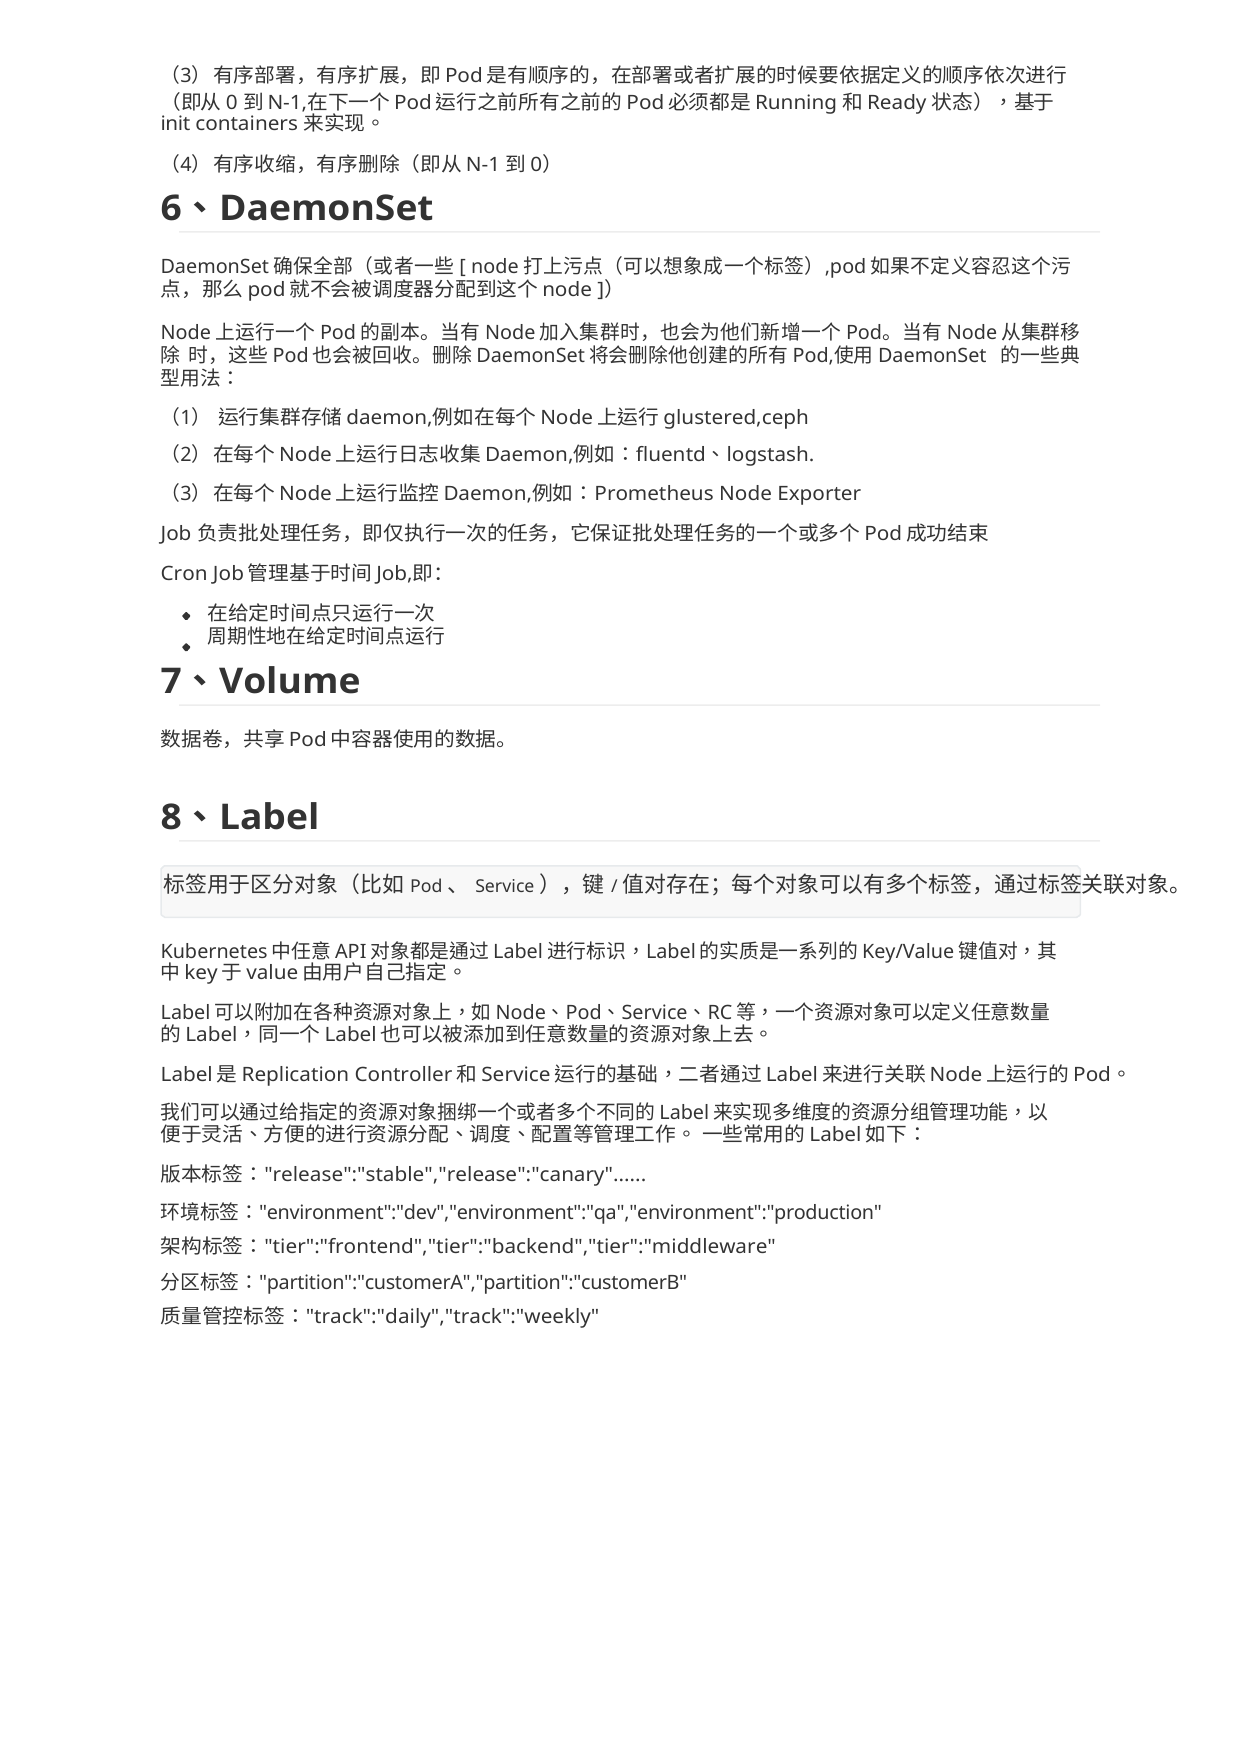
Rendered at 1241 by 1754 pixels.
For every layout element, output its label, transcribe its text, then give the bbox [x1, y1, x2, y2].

text Job 负责批处理任务，即仅执行一次的任务，它保证批处理任务的一个或多个Pod成功结束 [160, 517, 1240, 546]
text （即从 0 到 N-1,在下一个Pod运行之前所有之前的Pod必须都是Running 和 Ready 状态），基于 init containers 来实现。 [160, 91, 1066, 137]
text 版本标签："release":"stable","release":"canary"...... [160, 1161, 1240, 1188]
text 在给定时间点只运行一次周期性地在给定时间点运行 [207, 601, 452, 649]
text Label是Replication Controller和Service运行的基础，二者通过Label来进行关联Node上运行的Pod。 [160, 1060, 1240, 1087]
list 在每个Node上运行监控Daemon,例如：Prometheus Node Exporter [160, 479, 1240, 507]
text 我们可以通过给指定的资源对象捆绑一个或者多个不同的Label来实现多维度的资源分组管理功能，以 便于灵活、方便的进行资源分配、调度、配置等管理工作。 一些常用的Label如下： [160, 1101, 1066, 1147]
subtitle 8、Label [160, 792, 1240, 840]
list 在每个Node上运行日志收集Daemon,例如：ﬂuentd、logstash. [160, 441, 1240, 468]
text Cron Job管理基于时间Job,即： [160, 558, 1240, 586]
list 有序收缩，有序删除（即从N-1 到 0） [160, 148, 1240, 177]
subtitle 6、DaemonSet [160, 183, 1240, 231]
list 运行集群存储daemon,例如在每个Node上运行glustered,ceph [160, 403, 1240, 430]
subtitle 7、Volume [160, 656, 1240, 704]
text Kubernetes中任意API对象都是通过Label进行标识，Label的实质是一系列的Key/Value键值对，其中key于value由用户自己指定。 [160, 940, 1065, 986]
text DaemonSet确保全部（或者一些 [ node打上污点（可以想象成一个标签）,pod如果不定义容忍这个污点，那么pod就不会被调度器分配到这个node ]） [160, 254, 1071, 303]
text 分区标签："partition":"customerA","partition":"customerB" 质量管控标签："track":"daily","track":"weekly" [160, 1268, 707, 1329]
list 有序部署，有序扩展，即Pod是有顺序的，在部署或者扩展的时候要依据定义的顺序依次进行 [160, 56, 1240, 90]
text Node上运行一个Pod的副本。当有Node加入集群时，也会为他们新增一个Pod。当有Node从集群移除 时，这些Pod也会被回收。删除DaemonSet将会删除他创建的所有Pod,使用DaemonSet 的一些典型用法： [160, 320, 1081, 392]
text 数据卷，共享Pod中容器使用的数据。 [160, 723, 1240, 752]
text Label可以附加在各种资源对象上，如Node、Pod、Service、RC等，一个资源对象可以定义任意数量 的Label，同一个Label也可以被添加到任意数量的资源对象上去。 [160, 1001, 1064, 1047]
text 环境标签："environment":"dev","environment":"qa","environment":"production" 架构标签："tier":"frontend","tier":"backend","tier":"middleware" [160, 1198, 909, 1259]
